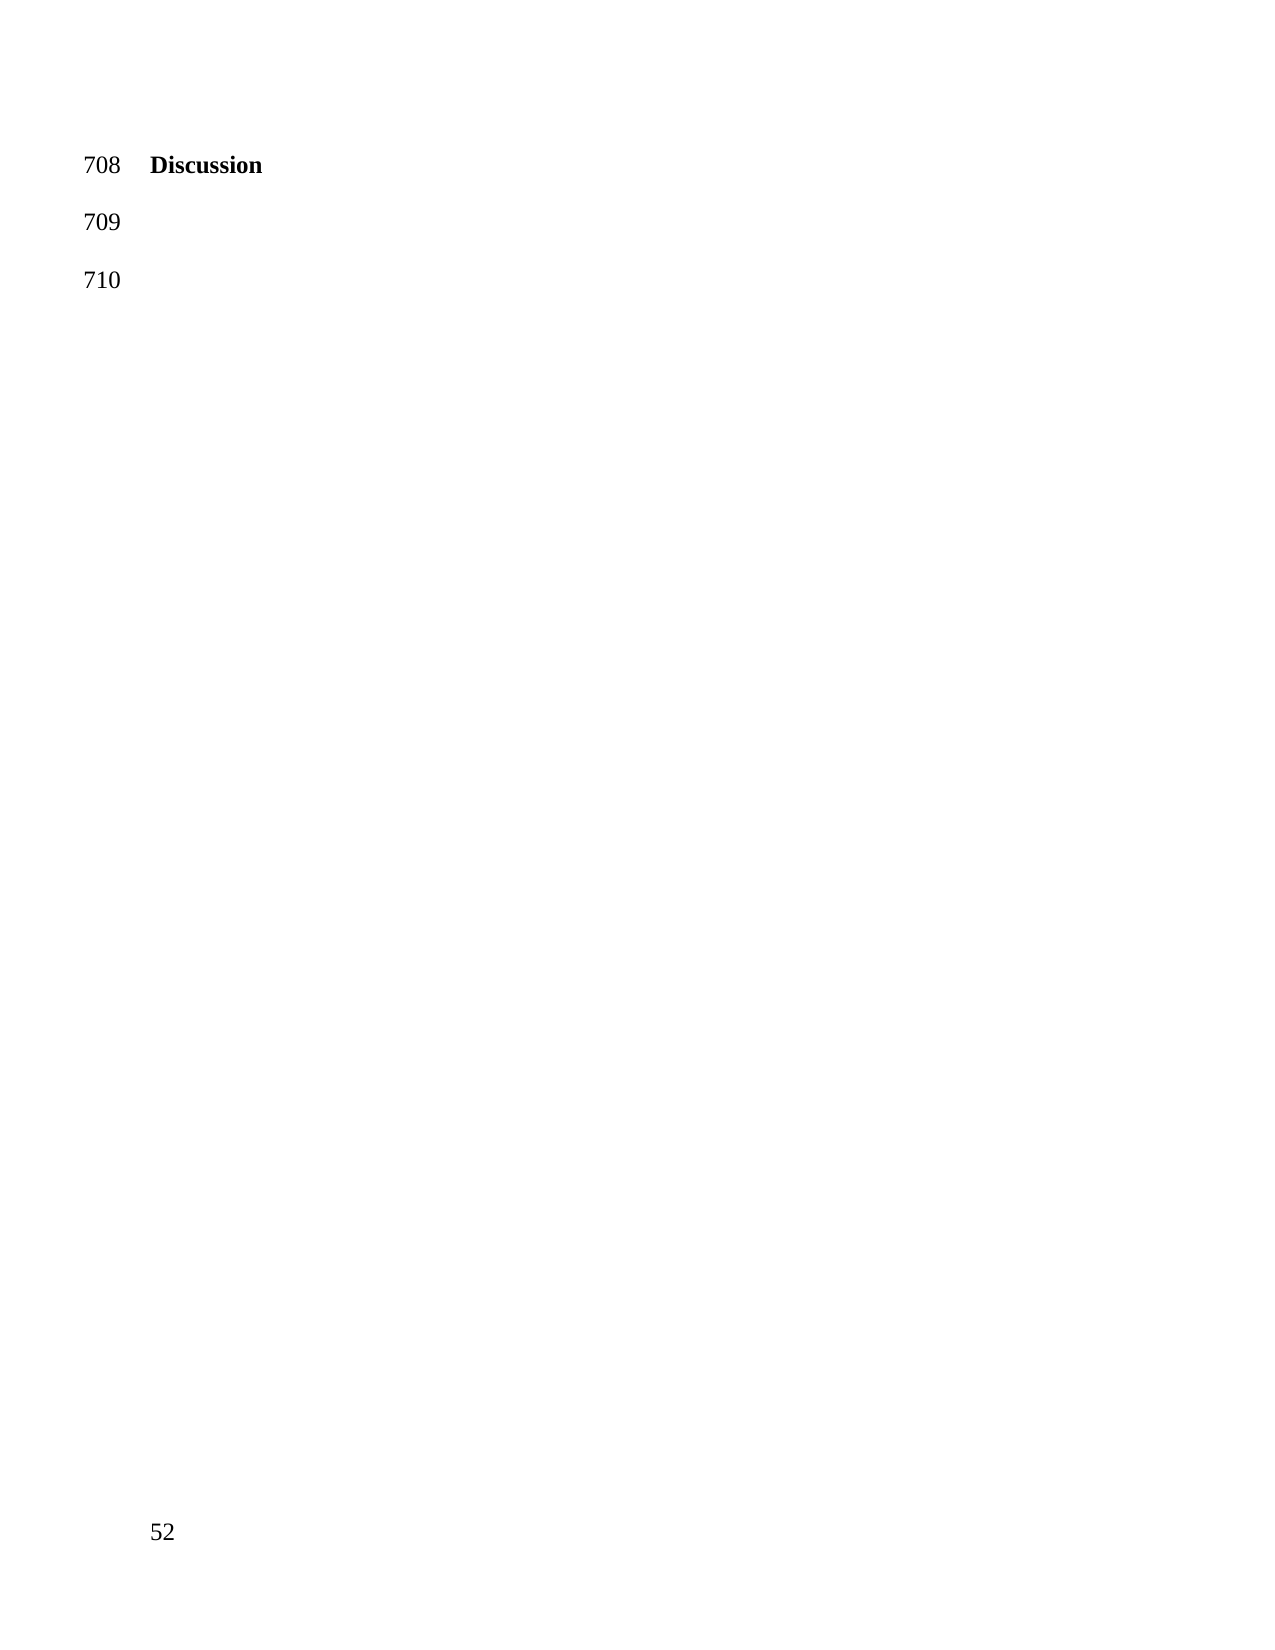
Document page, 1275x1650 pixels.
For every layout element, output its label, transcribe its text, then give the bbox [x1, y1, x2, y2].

text Discussion [150, 150, 1125, 179]
